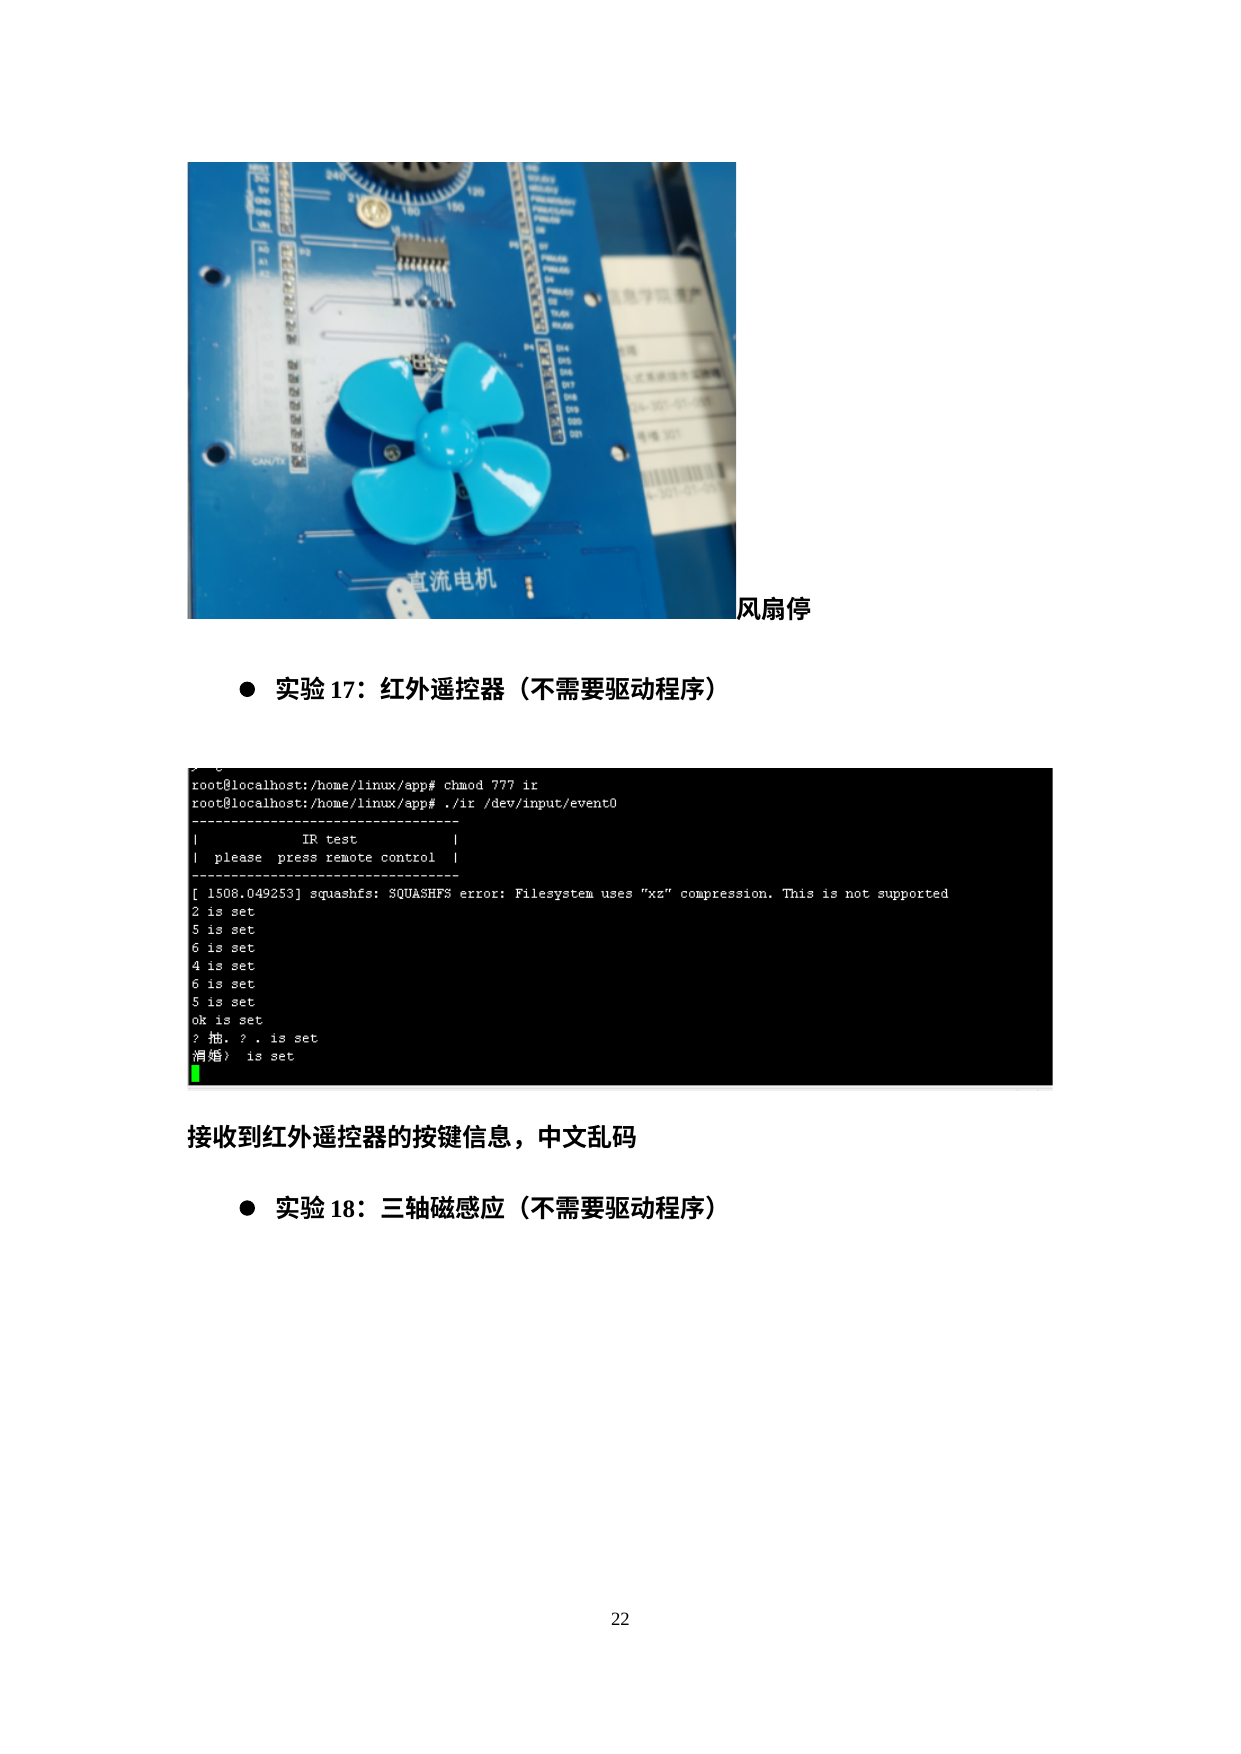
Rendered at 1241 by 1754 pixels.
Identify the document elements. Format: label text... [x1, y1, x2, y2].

list 实验17：红外遥控器（不需要驱动程序） 接收到红外遥控器的按键信息，中文乱码 [187, 1091, 1053, 1168]
list 实验17：红外遥控器（不需要驱动程序） 接收到红外遥控器的按键信息，中文乱码 [187, 655, 1053, 768]
picture [187, 768, 1053, 1091]
picture [202, 613, 209, 619]
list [187, 1174, 1053, 1239]
picture [187, 162, 737, 619]
